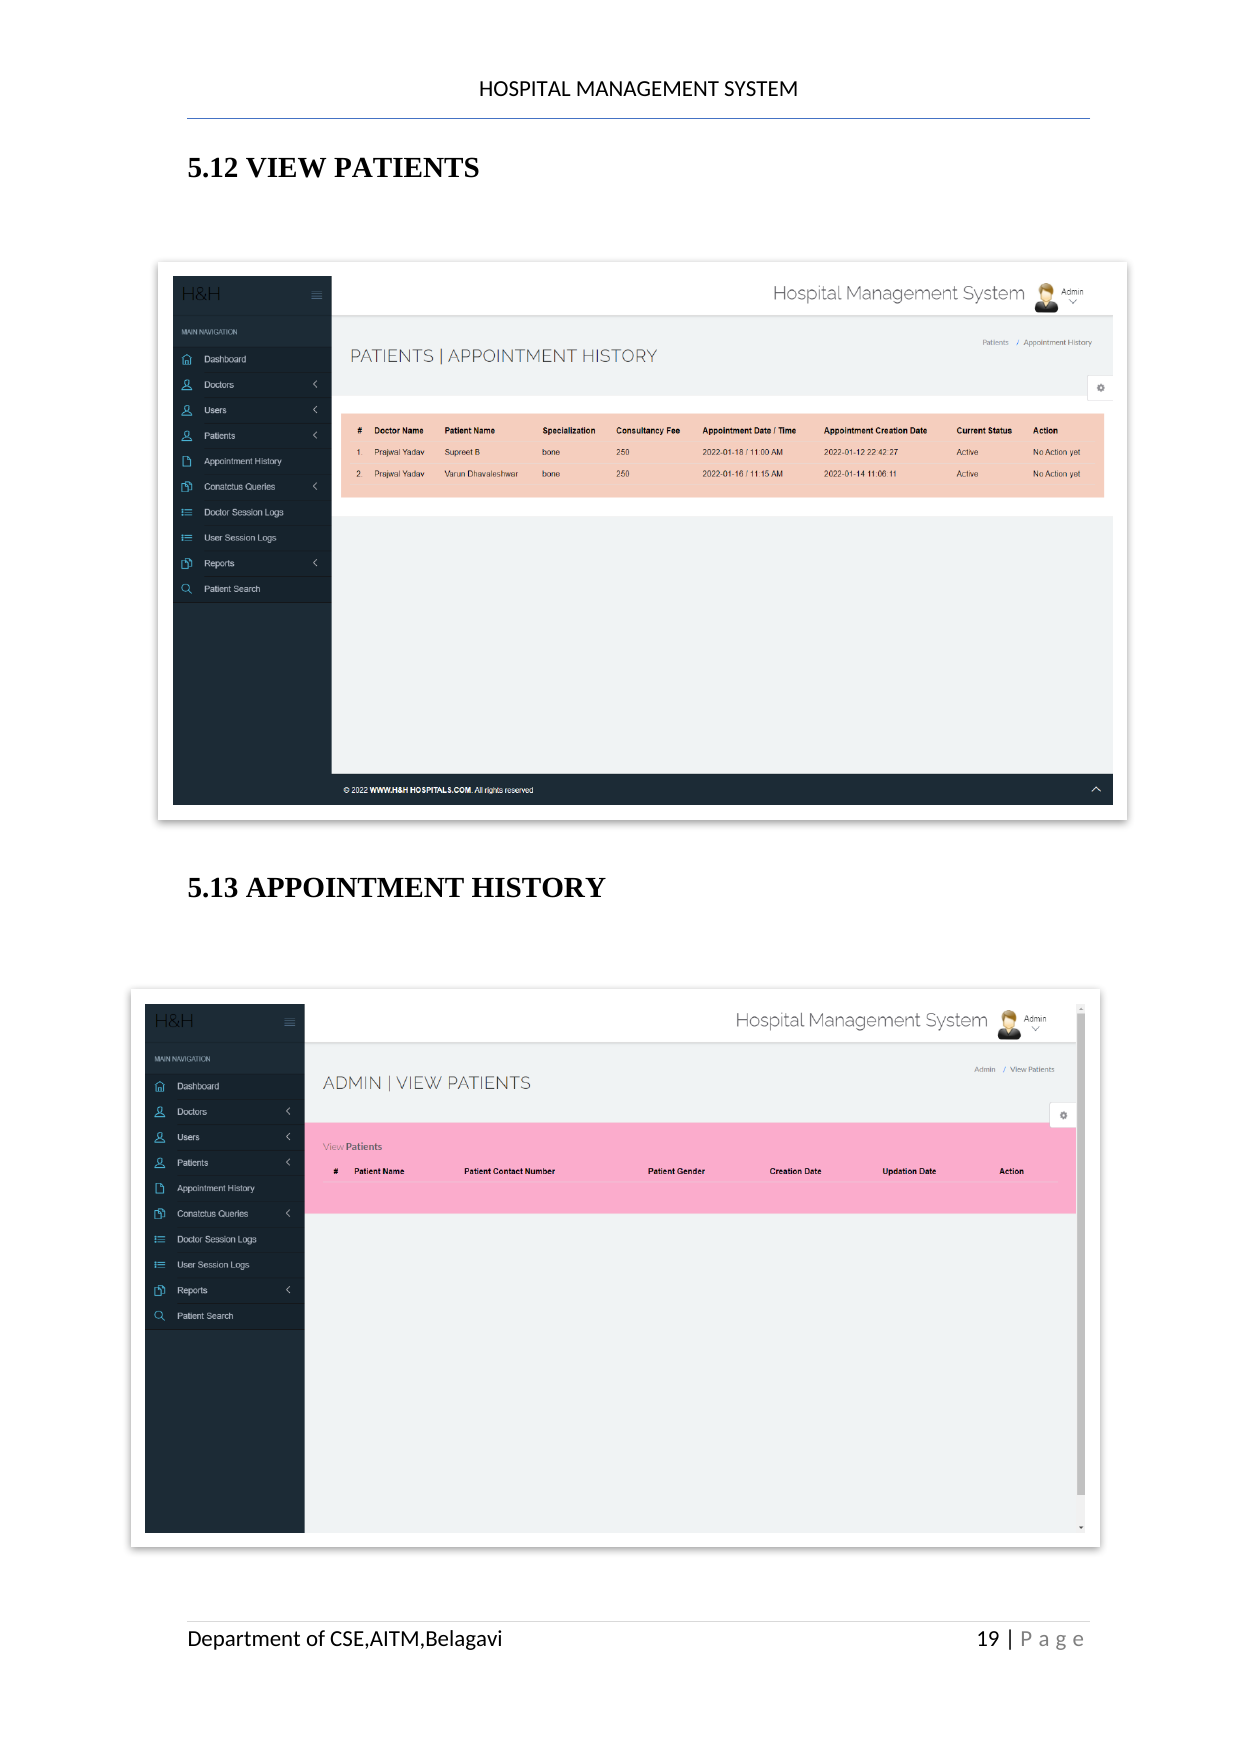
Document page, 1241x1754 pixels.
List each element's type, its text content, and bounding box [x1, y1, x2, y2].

picture [173, 276, 1113, 805]
text 5.12 VIEW PATIENTS [187, 150, 1090, 183]
text 5.13 APPOINTMENT HISTORY [187, 870, 1090, 904]
picture [145, 1004, 1085, 1533]
